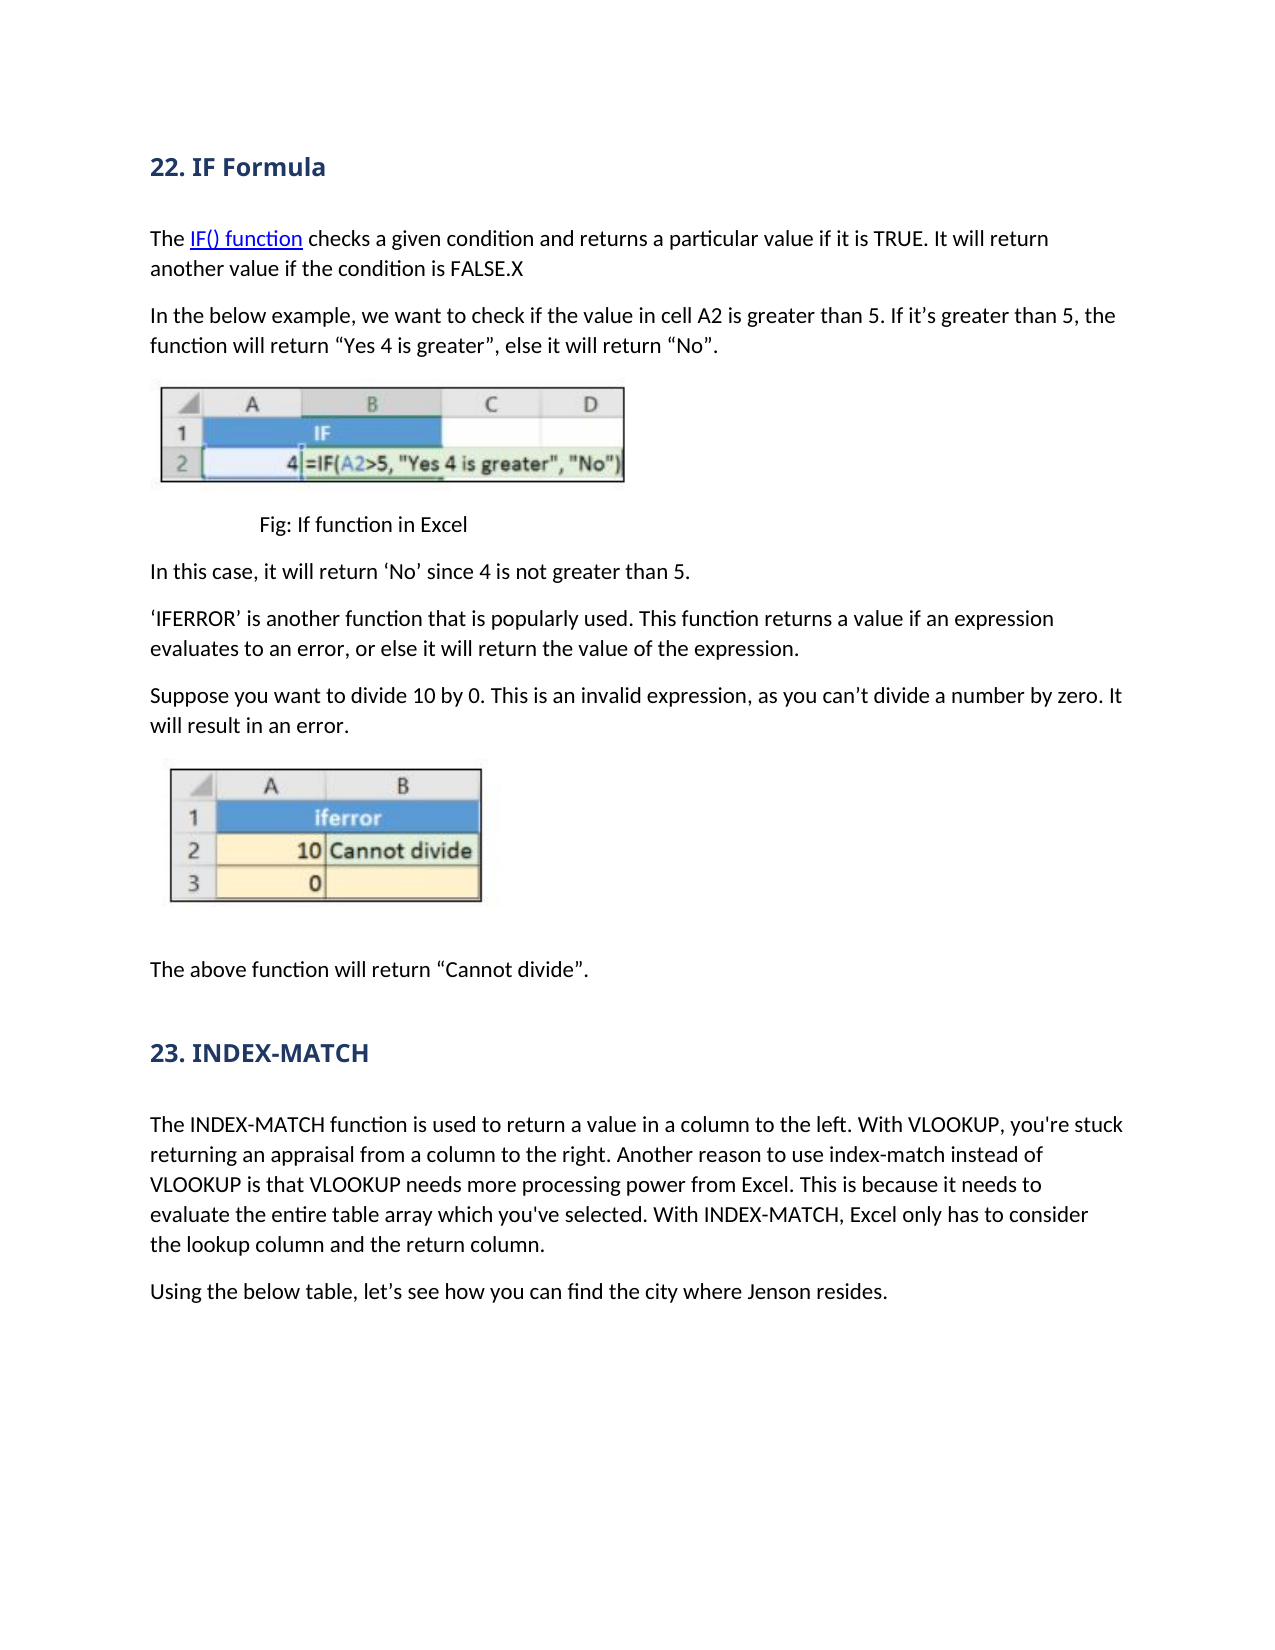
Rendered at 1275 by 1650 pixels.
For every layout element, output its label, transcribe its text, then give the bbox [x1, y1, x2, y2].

subtitle 23. INDEX-MATCH [150, 1036, 1125, 1069]
subtitle 22. IF Formula [150, 150, 1125, 184]
picture [150, 378, 639, 492]
picture [150, 758, 501, 907]
